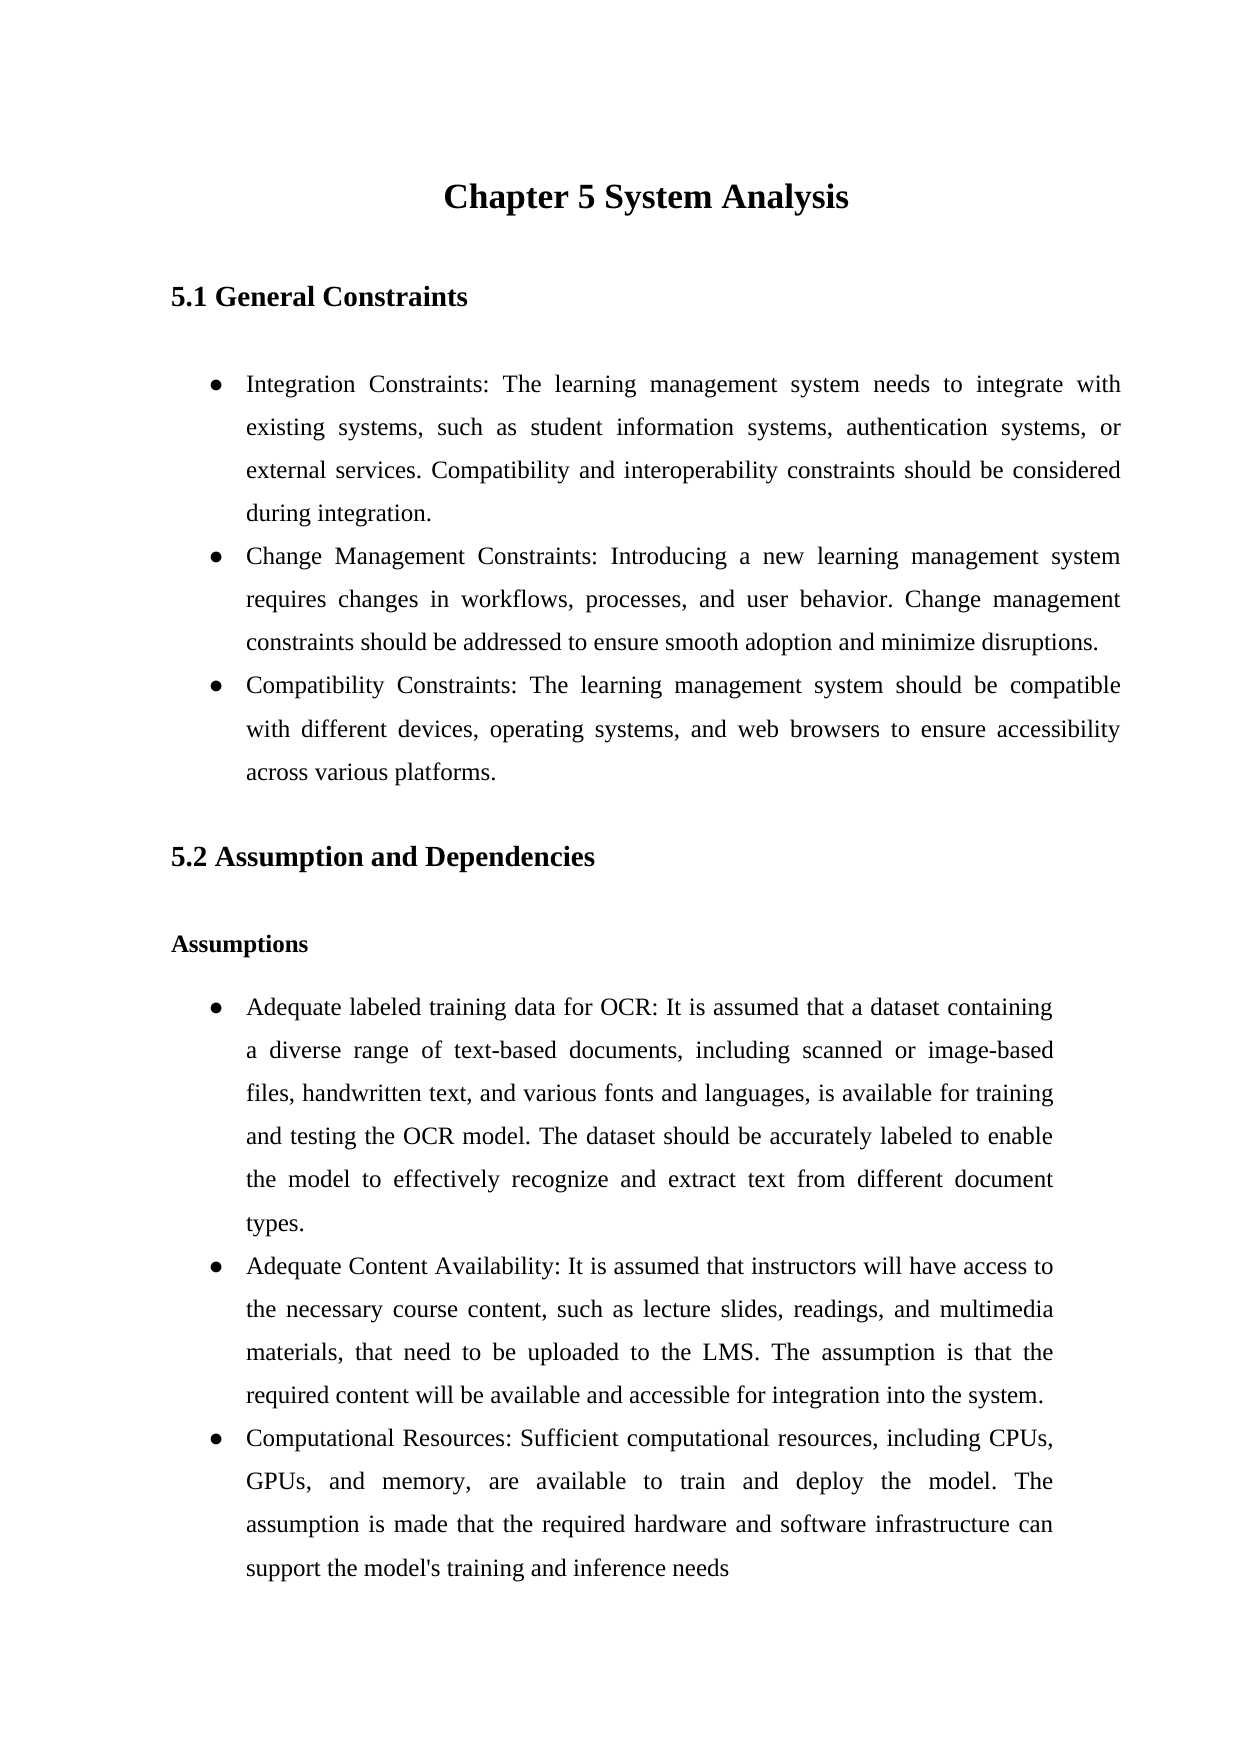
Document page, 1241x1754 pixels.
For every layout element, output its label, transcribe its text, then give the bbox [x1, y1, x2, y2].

subtitle 5.2 Assumption and Dependencies [171, 839, 1121, 873]
list Integration Constraints: The learning management system needs to integrate with existing systems, such as student information systems, authentication systems, or external services. Compatibility and interoperability constraints should be considered during integration. [208, 369, 1121, 527]
list Computational Resources: Sufficient computational resources, including CPUs, GPUs, and memory, are available to train and deploy the model. The assumption is made that the required hardware and software infrastructure can support the model's training and inference needs [208, 1423, 1054, 1581]
subtitle 5.1 General Constraints [171, 279, 1121, 312]
subtitle Chapter 5 System Analysis [171, 176, 1121, 216]
list Compatibility Constraints: The learning management system should be compatible with different devices, operating systems, and web browsers to ensure accessibility across various platforms. [208, 671, 1121, 786]
list Adequate Content Availability: It is assumed that instructors will have access to the necessary course content, such as lecture slides, readings, and multimedia materials, that need to be uploaded to the LMS. The assumption is that the required content will be available and accessible for integration into the system. [208, 1251, 1054, 1409]
text Assumptions [171, 929, 1121, 958]
list Adequate labeled training data for OCR: It is assumed that a dataset containing a diverse range of text-based documents, including scanned or image-based files, handwritten text, and various fonts and languages, is available for training and testing the OCR model. The dataset should be accurately labeled to enable the model to effectively recognize and extract text from different document types. [208, 992, 1054, 1236]
list Change Management Constraints: Introducing a new learning management system requires changes in workflows, processes, and user behavior. Change management constraints should be addressed to ensure smooth adoption and minimize disruptions. [208, 541, 1121, 656]
